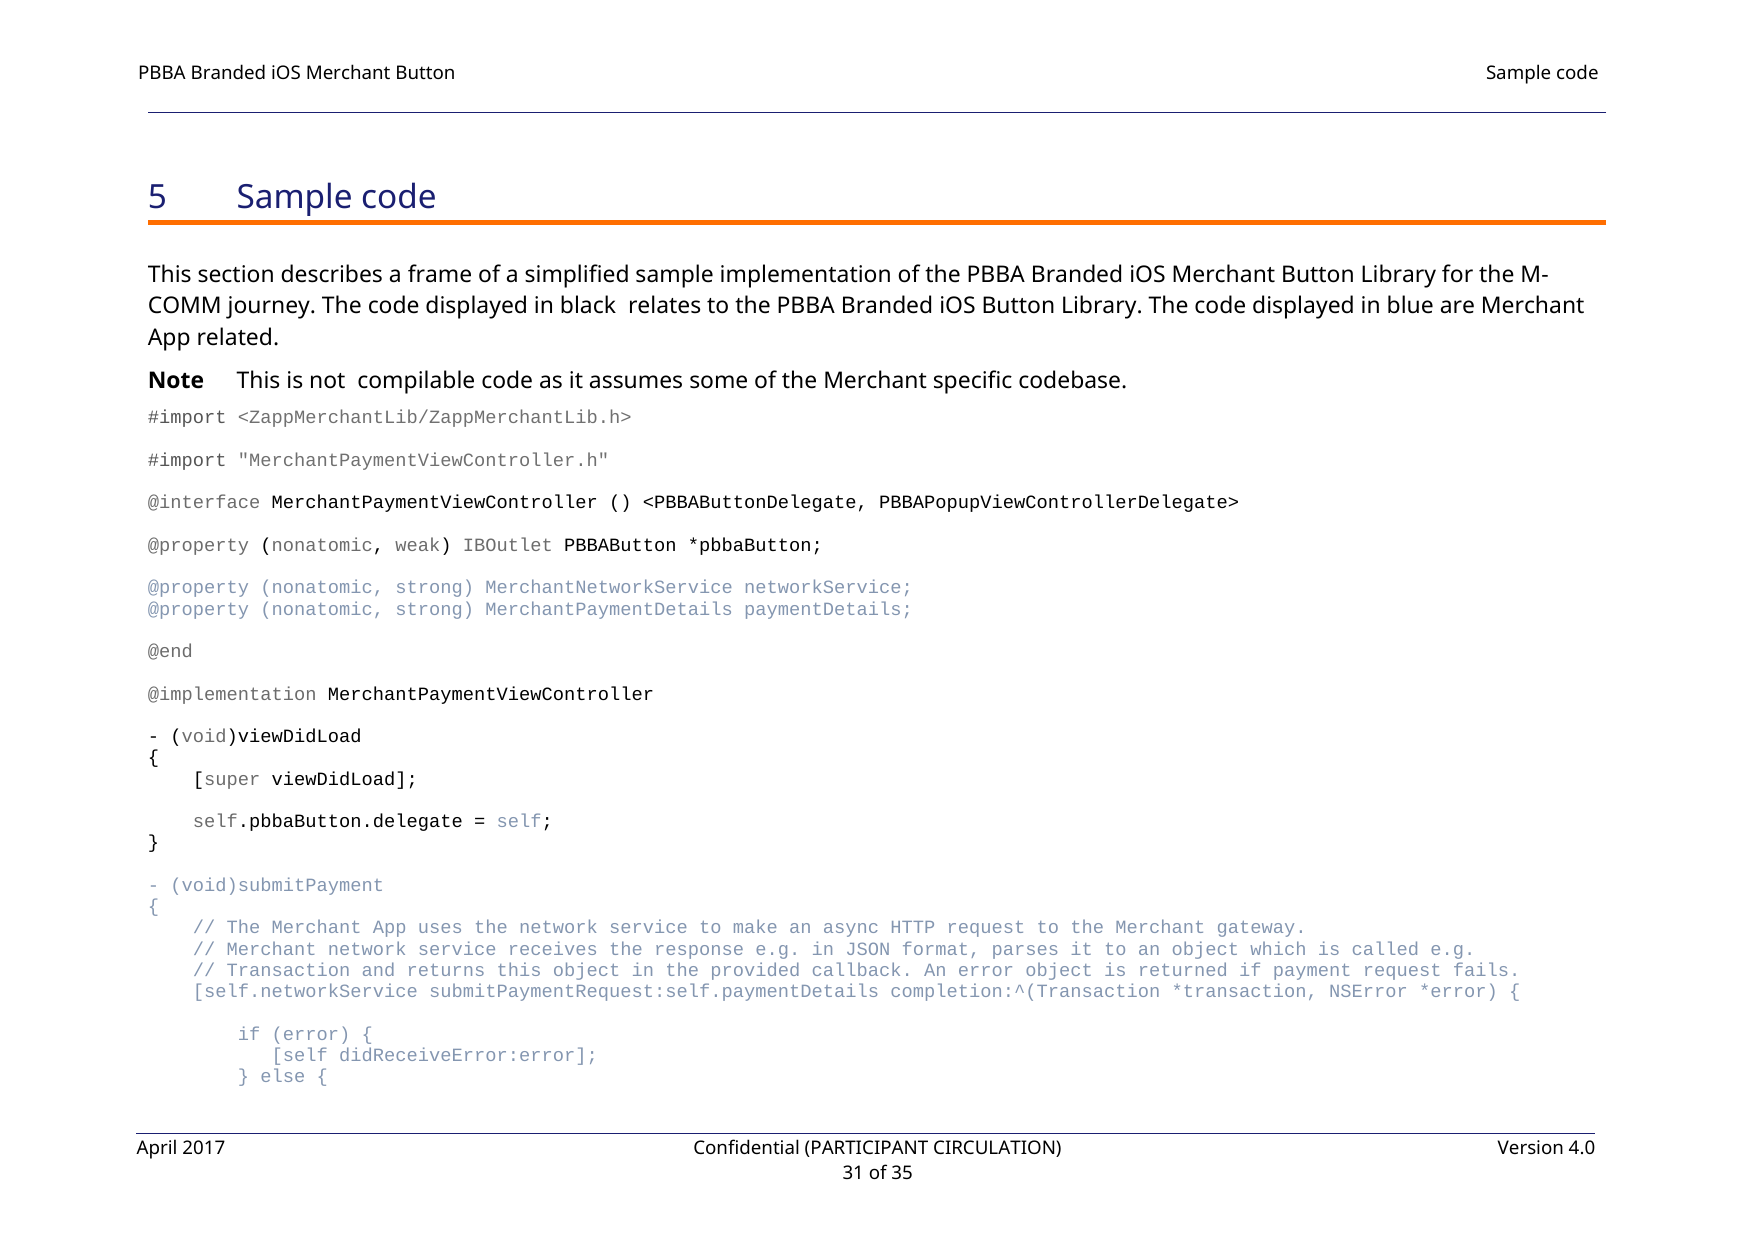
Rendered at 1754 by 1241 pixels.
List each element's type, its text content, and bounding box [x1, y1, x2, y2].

text self.pbbaButton.delegate = self; [148, 812, 1606, 833]
text // Merchant network service receives the response e.g. in JSON format, parses it to an object which is called e.g. [148, 939, 1606, 961]
text - (void)viewDidLoad [148, 727, 1606, 748]
text } [148, 833, 1606, 854]
text @end [148, 642, 1606, 663]
text @interface MerchantPaymentViewController () <PBBAButtonDelegate, PBBAPopupViewControllerDelegate> [148, 493, 1606, 514]
subtitle Sample code [148, 173, 1606, 220]
text This section describes a frame of a simplified sample implementation of the PBBA Branded iOS Merchant Button Library for the M-COMM journey. The code displayed in black relates to the PBBA Branded iOS Button Library. The code displayed in blue are Merchant App related. [148, 258, 1606, 352]
text #import <ZappMerchantLib/ZappMerchantLib.h> [148, 408, 1606, 429]
text @property (nonatomic, weak) IBOutlet PBBAButton *pbbaButton; [148, 536, 1606, 557]
text { [148, 897, 1606, 918]
text This is not compilable code as it assumes some of the Merchant specific codebase. [148, 364, 1606, 396]
text #import "MerchantPaymentViewController.h" [148, 451, 1606, 472]
text [self didReceiveError:error]; [148, 1046, 1606, 1067]
text - (void)submitPayment [148, 876, 1606, 897]
text { [148, 748, 1606, 769]
text @property (nonatomic, strong) MerchantNetworkService networkService; [148, 578, 1606, 599]
text // The Merchant App uses the network service to make an async HTTP request to the Merchant gateway. [148, 918, 1606, 939]
text @implementation MerchantPaymentViewController [148, 684, 1606, 706]
text @property (nonatomic, strong) MerchantPaymentDetails paymentDetails; [148, 599, 1606, 621]
text [self.networkService submitPaymentRequest:self.paymentDetails completion:^(Transaction *transaction, NSError *error) { [148, 982, 1606, 1003]
text } else { [148, 1067, 1606, 1088]
text // Transaction and returns this object in the provided callback. An error object is returned if payment request fails. [148, 961, 1606, 982]
text if (error) { [148, 1024, 1606, 1046]
text [super viewDidLoad]; [148, 769, 1606, 791]
